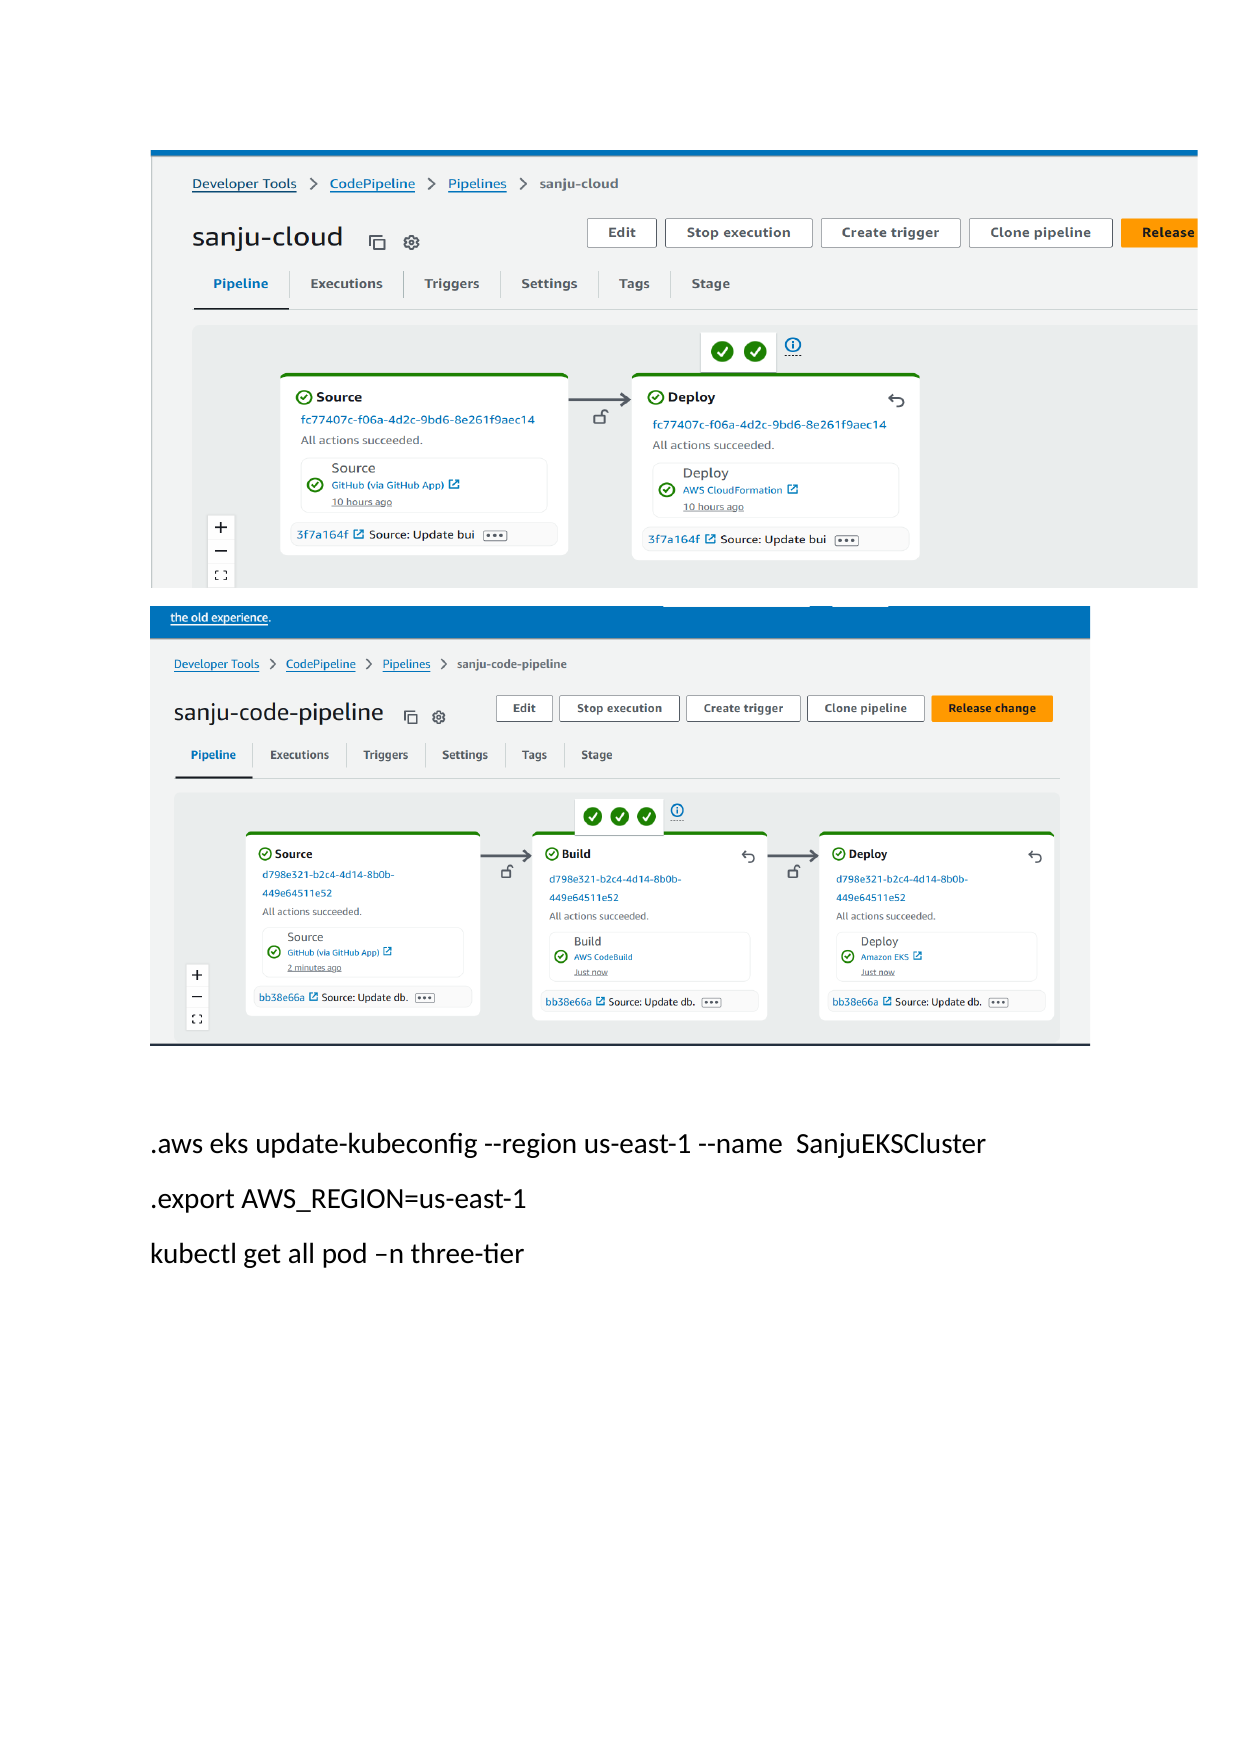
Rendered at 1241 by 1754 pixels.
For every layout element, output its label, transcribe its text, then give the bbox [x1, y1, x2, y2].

text .export AWS_REGION=us-east-1 [150, 1180, 1090, 1215]
picture [150, 150, 1198, 588]
picture [150, 606, 1091, 1046]
text kubectl get all pod –n three-tier [150, 1235, 1090, 1271]
text .aws eks update-kubeconfig --region us-east-1 --name SanjuEKSCluster [150, 1125, 1090, 1160]
